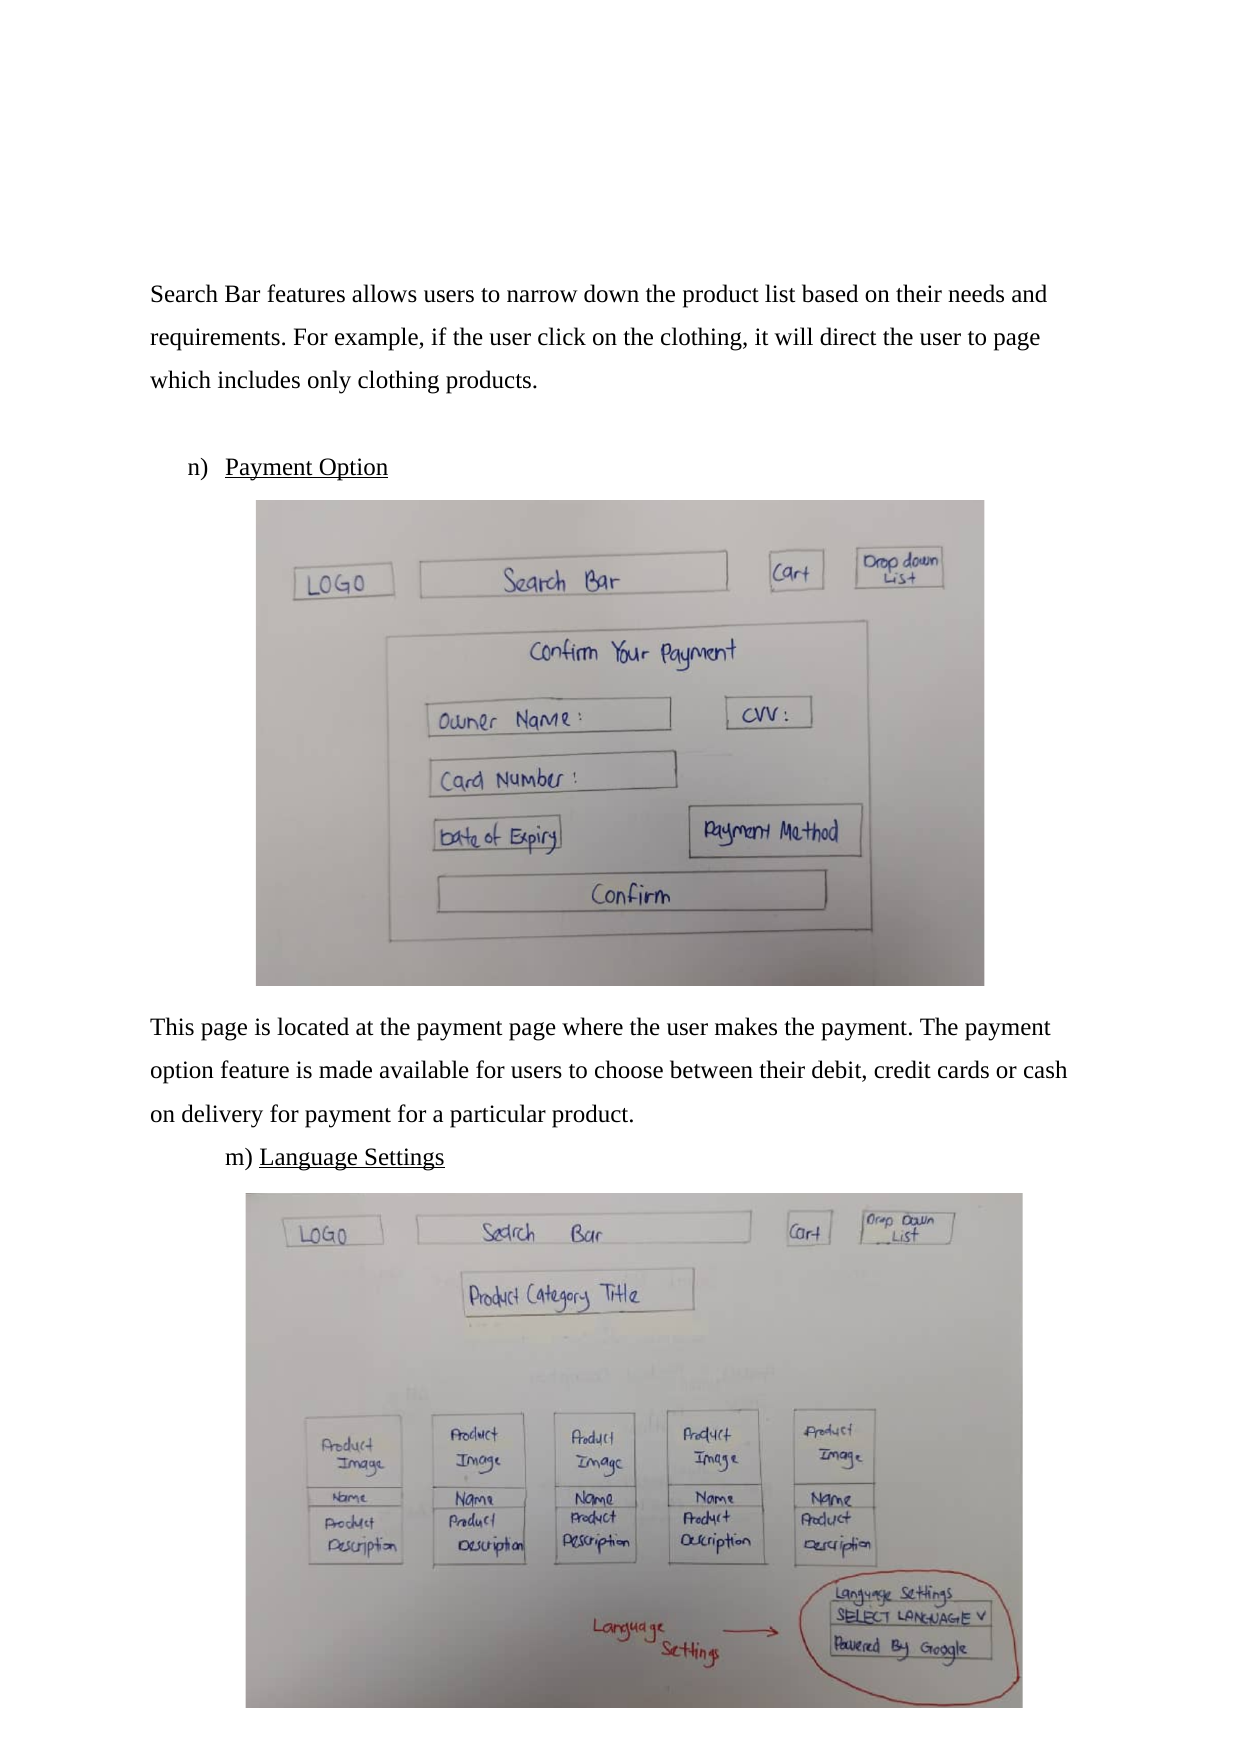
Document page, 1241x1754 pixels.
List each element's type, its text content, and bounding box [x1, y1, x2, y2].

text Search Bar features allows users to narrow down the product list based on their needs and requirements. For example, if the user click on the clothing, it will direct the user to page which includes only clothing products. [150, 279, 1090, 394]
picture [255, 500, 985, 986]
text m) Language Settings [150, 1142, 1090, 1171]
picture [245, 1193, 1023, 1708]
text This page is located at the payment page where the user makes the payment. The payment option feature is made available for users to choose between their debit, credit cards or cash on delivery for payment for a particular product. [150, 1012, 1090, 1127]
list Payment Option [187, 452, 1090, 481]
